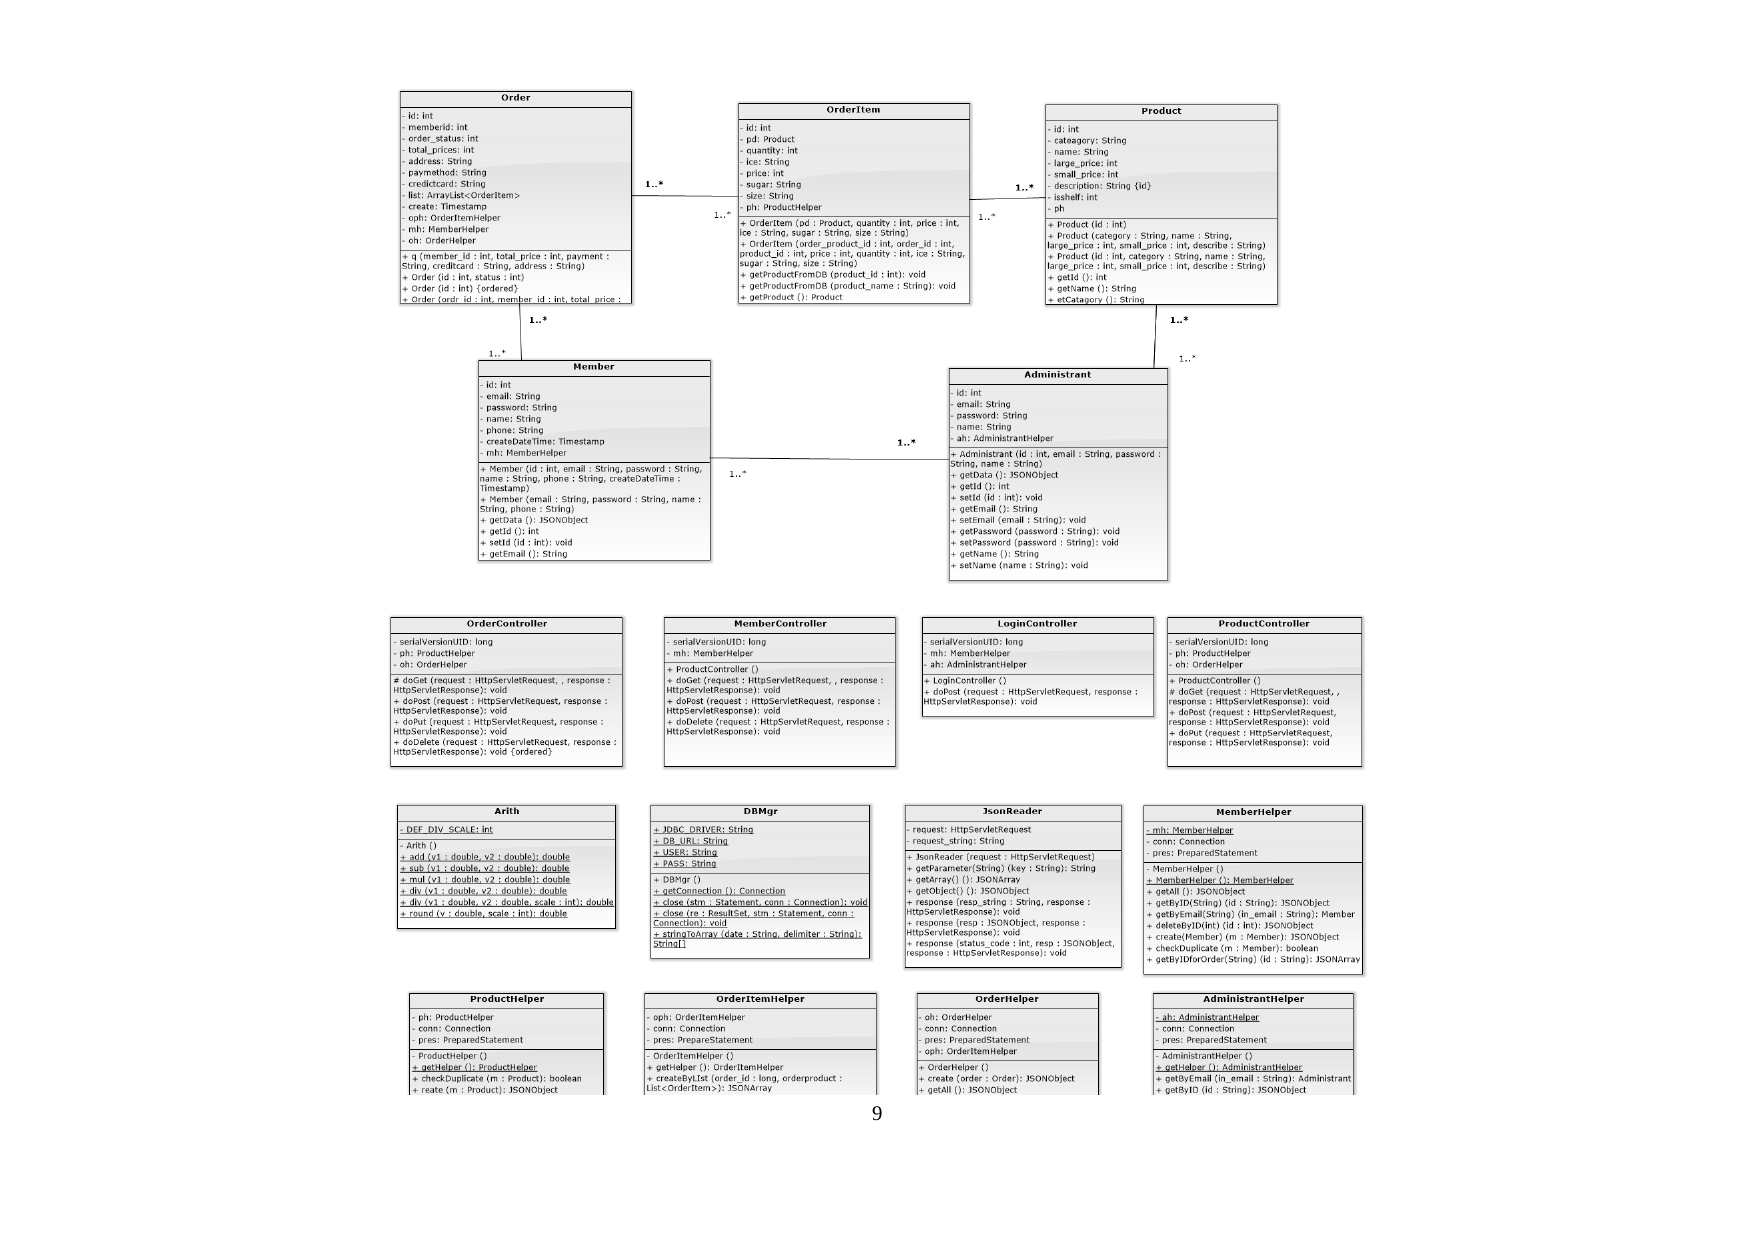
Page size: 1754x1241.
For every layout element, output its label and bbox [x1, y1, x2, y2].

picture [381, 81, 1373, 1095]
